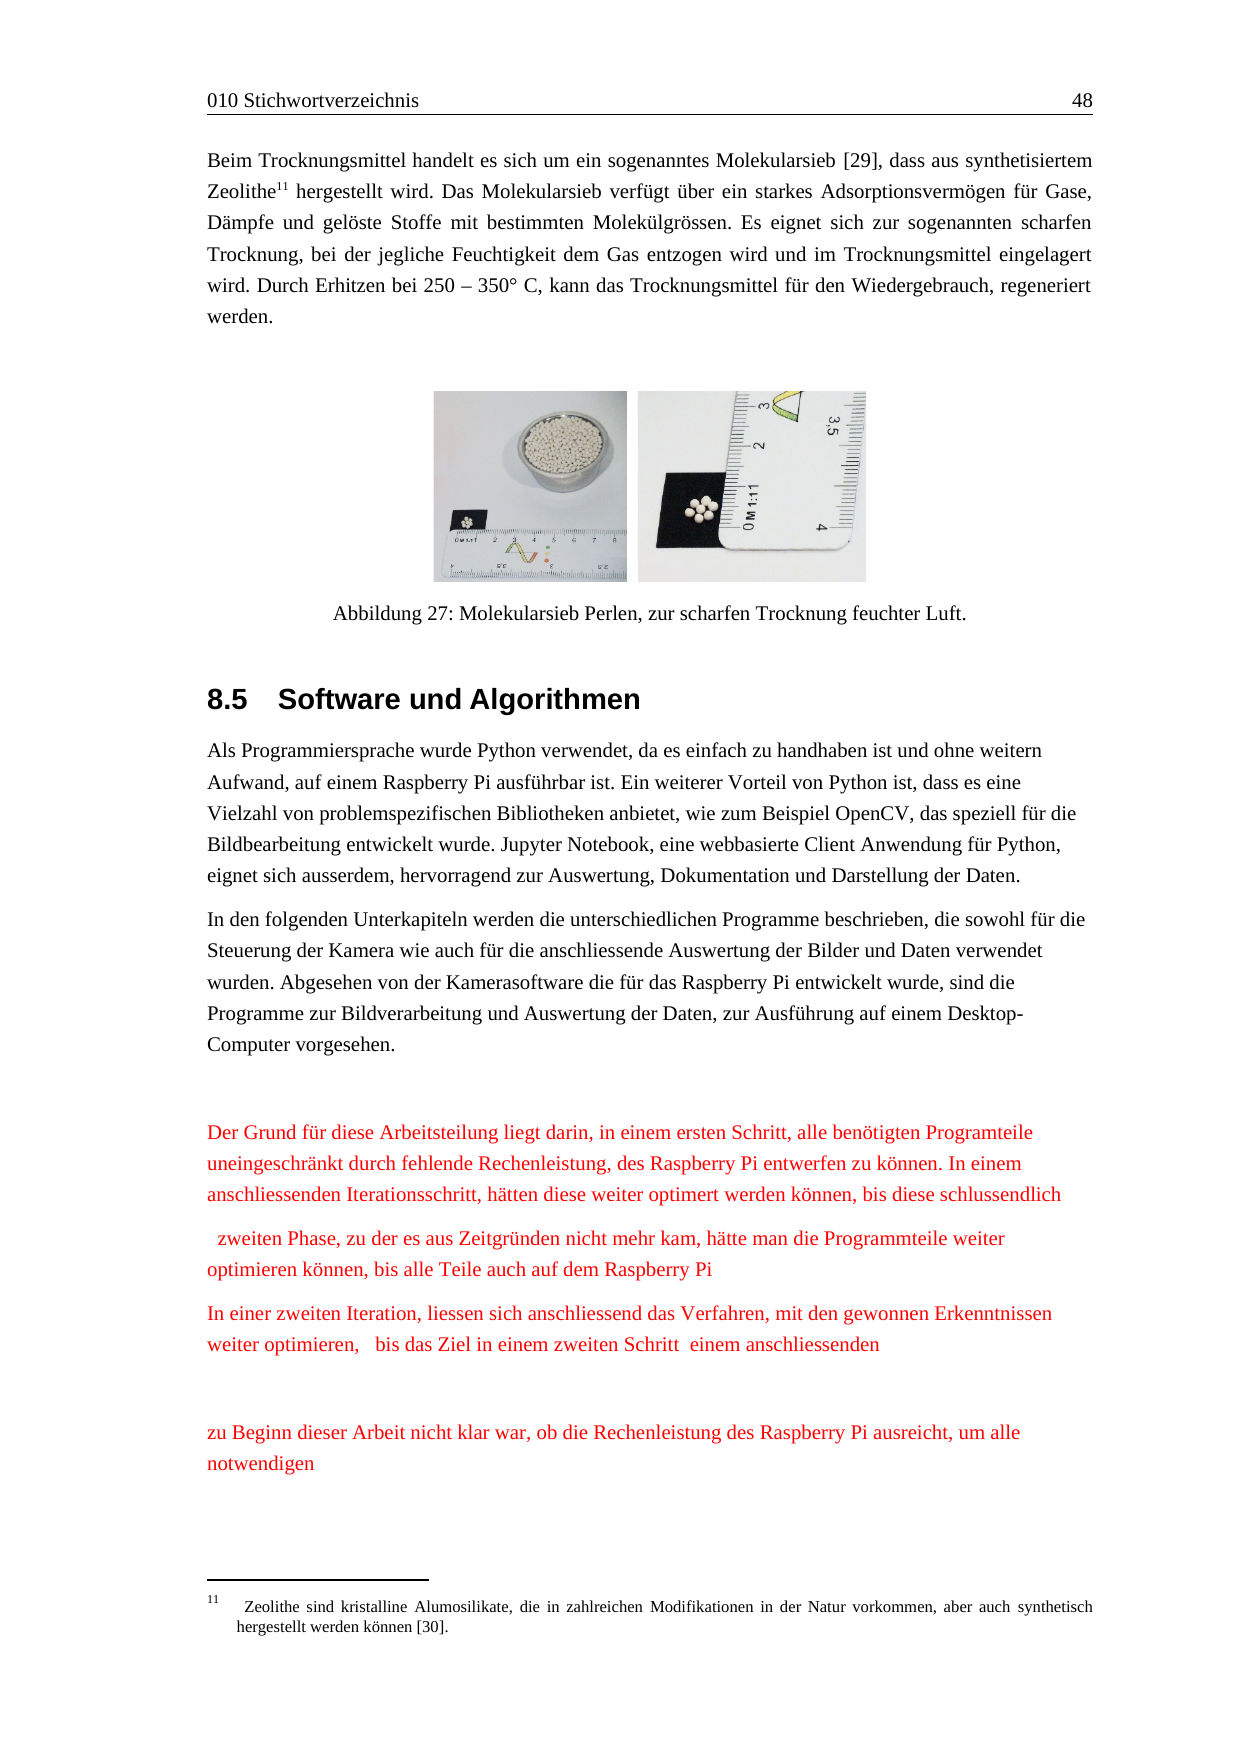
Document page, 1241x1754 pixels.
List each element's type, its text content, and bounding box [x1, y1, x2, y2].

text zweiten Phase, zu der es aus Zeitgründen nicht mehr kam, hätte man die Programmteile weiter optimieren können, bis alle Teile auch auf dem Raspberry Pi [207, 1226, 1093, 1281]
text Beim Trocknungsmittel handelt es sich um ein sogenanntes Molekularsieb [29], dass aus synthetisiertem Zeolithe hergestellt wird. Das Molekularsieb verfügt über ein starkes Adsorptionsvermögen für Gase, Dämpfe und gelöste Stoffe mit bestimmten Molekülgrössen. Es eignet sich zur sogenannten scharfen Trocknung, bei der jegliche Feuchtigkeit dem Gas entzogen wird und im Trocknungsmittel eingelagert wird. Durch Erhitzen bei 250 – 350° C, kann das Trocknungsmittel für den Wiedergebrauch, regeneriert werden. [207, 148, 1093, 328]
text zu Beginn dieser Arbeit nicht klar war, ob die Rechenleistung des Raspberry Pi ausreicht, um alle notwendigen [207, 1419, 1093, 1475]
text Der Grund für diese Arbeitsteilung liegt darin, in einem ersten Schritt, alle benötigten Programteile uneingeschränkt durch fehlende Rechenleistung, des Raspberry Pi entwerfen zu können. In einem anschliessenden Iterationsschritt, hätten diese weiter optimert werden können, bis diese schlussendlich [207, 1119, 1093, 1206]
text Als Programmiersprache wurde Python verwendet, da es einfach zu handhaben ist und ohne weitern Aufwand, auf einem Raspberry Pi ausführbar ist. Ein weiterer Vorteil von Python ist, dass es eine Vielzahl von problemspezifischen Bibliotheken anbietet, wie zum Beispiel OpenCV, das speziell für die Bildbearbeitung entwickelt wurde. Jupyter Notebook, eine webbasierte Client Anwendung für Python, eignet sich ausserdem, hervorragend zur Auswertung, Dokumentation und Darstellung der Daten. [207, 738, 1093, 887]
text In den folgenden Unterkapiteln werden die unterschiedlichen Programme beschrieben, die sowohl für die Steuerung der Kamera wie auch für die anschliessende Auswertung der Bilder und Daten verwendet wurden. Abgesehen von der Kamerasoftware die für das Raspberry Pi entwickelt wurde, sind die Programme zur Bildverarbeitung und Auswertung der Daten, zur Ausführung auf einem Desktop-Computer vorgesehen. [207, 907, 1093, 1056]
picture [433, 391, 867, 582]
text Abbildung 27: Molekularsieb Perlen, zur scharfen Trocknung feuchter Luft. [207, 601, 1093, 625]
text In einer zweiten Iteration, liessen sich anschliessend das Verfahren, mit den gewonnen Erkenntnissen weiter optimieren, bis das Ziel in einem zweiten Schritt einem anschliessenden [207, 1301, 1093, 1356]
subtitle Software und Algorithmen [207, 682, 1093, 716]
